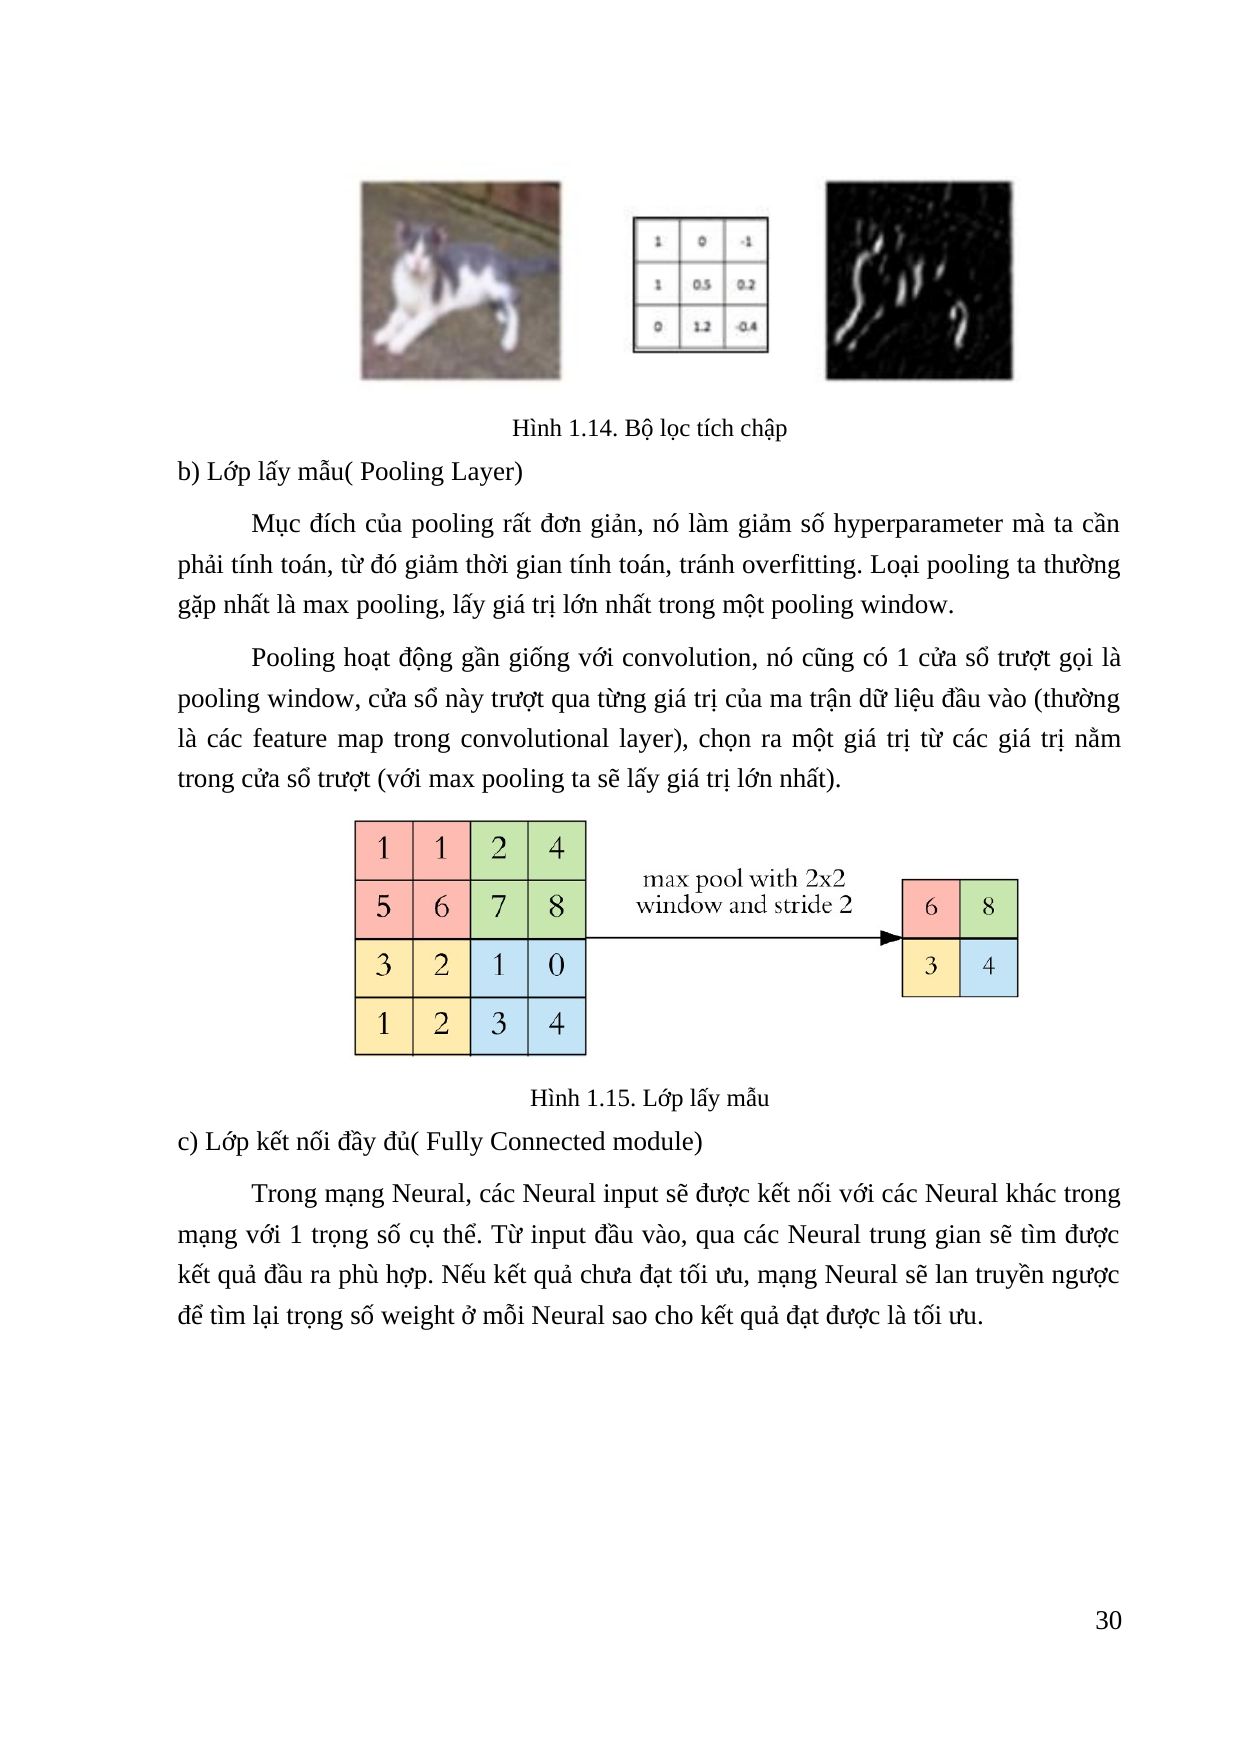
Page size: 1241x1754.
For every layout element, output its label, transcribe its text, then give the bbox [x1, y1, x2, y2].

text Mục đích của pooling rất đơn giản, nó làm giảm số hyperparameter mà ta cần phải tính toán, từ đó giảm thời gian tính toán, tránh overfitting. Loại pooling ta thường gặp nhất là max pooling, lấy giá trị lớn nhất trong một pooling window. [177, 507, 1122, 619]
text Trong mạng Neural, các Neural input sẽ được kết nối với các Neural khác trong mạng với 1 trọng số cụ thể. Từ input đầu vào, qua các Neural trung gian sẽ tìm được kết quả đầu ra phù hợp. Nếu kết quả chưa đạt tối ưu, mạng Neural sẽ lan truyền ngược để tìm lại trọng số weight ở mỗi Neural sao cho kết quả đạt được là tối ưu. [177, 1177, 1122, 1330]
picture [345, 162, 1028, 392]
text c) Lớp kết nối đầy đủ( Fully Connected module) [177, 1124, 1122, 1156]
picture [349, 815, 1024, 1062]
text b) Lớp lấy mẫu( Pooling Layer) [177, 454, 1122, 486]
text Pooling hoạt động gần giống với convolution, nó cũng có 1 cửa sổ trượt gọi là pooling window, cửa sổ này trượt qua từng giá trị của ma trận dữ liệu đầu vào (thường là các feature map trong convolutional layer), chọn ra một giá trị từ các giá trị nằm trong cửa sổ trượt (với max pooling ta sẽ lấy giá trị lớn nhất). [177, 641, 1122, 794]
